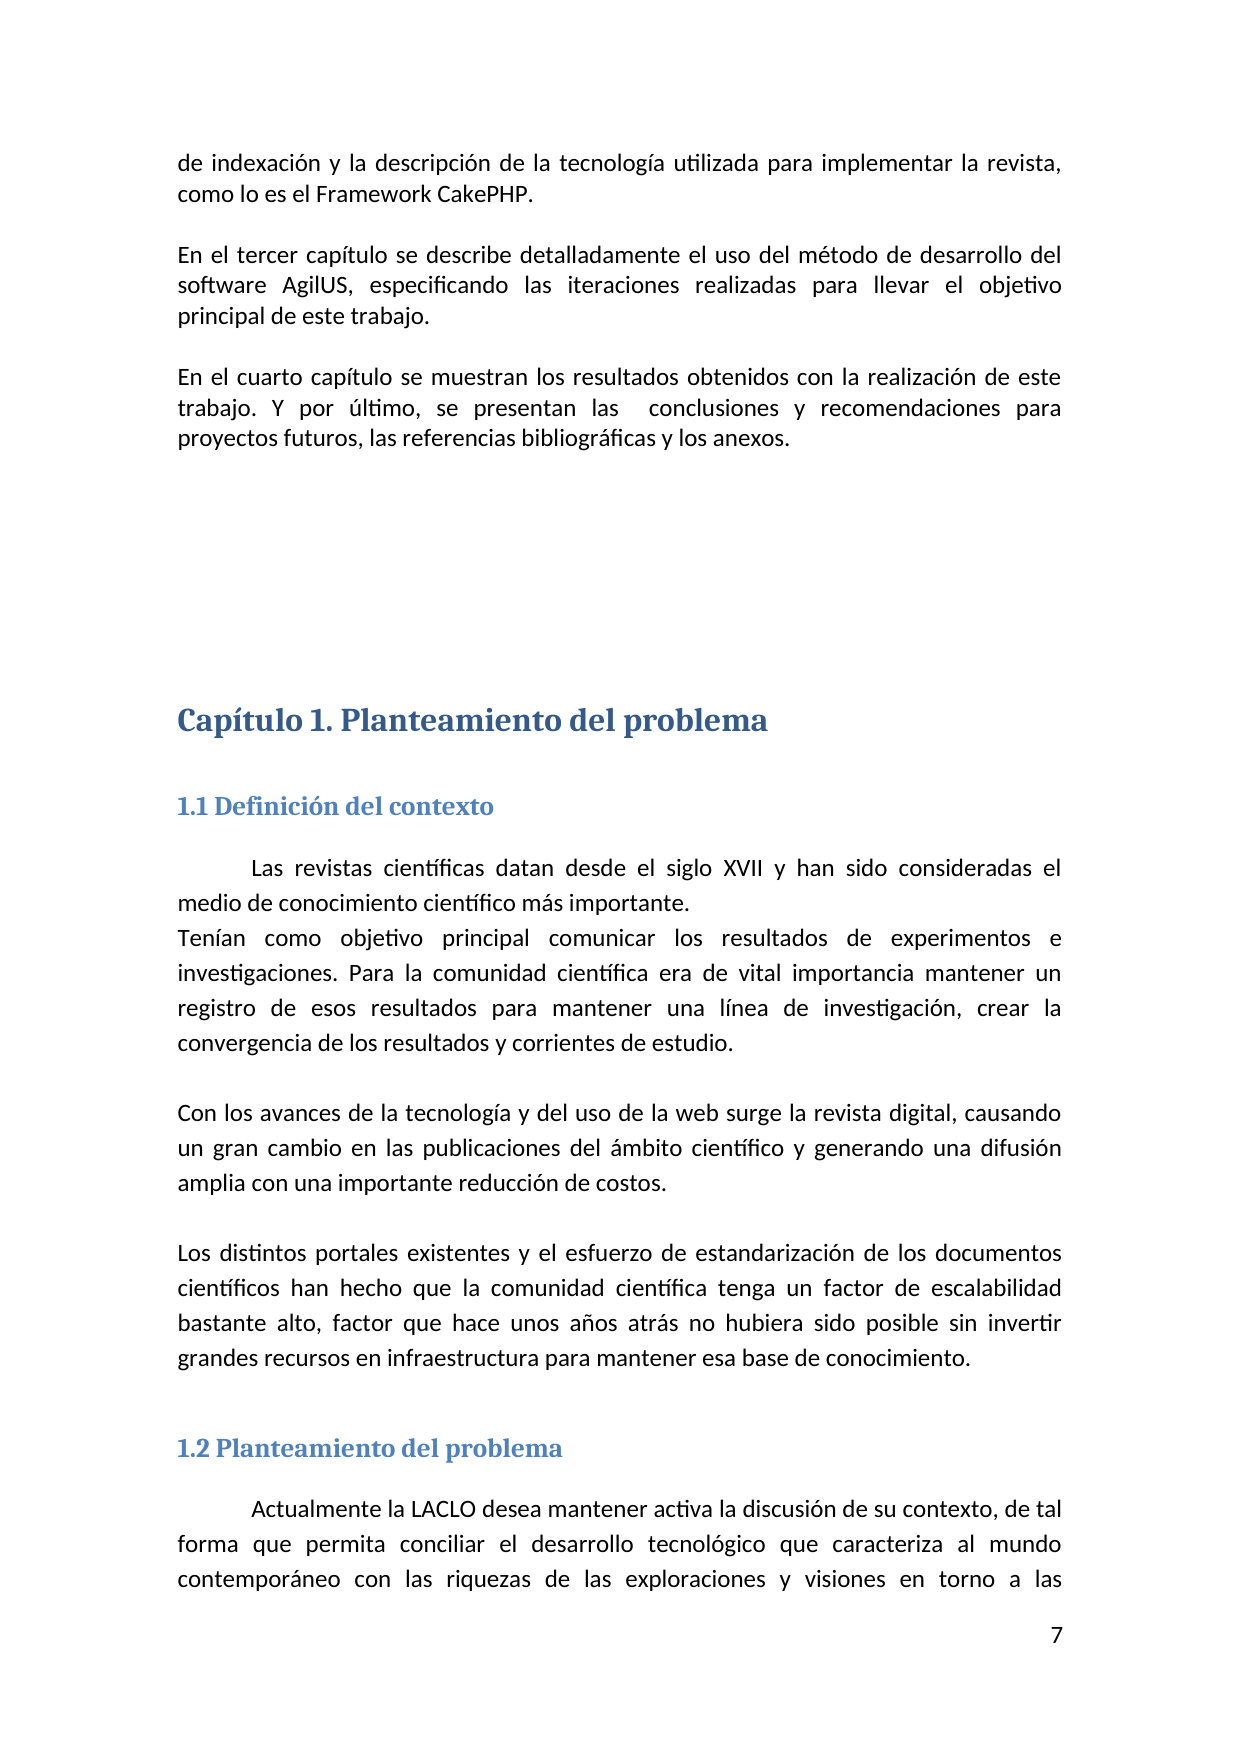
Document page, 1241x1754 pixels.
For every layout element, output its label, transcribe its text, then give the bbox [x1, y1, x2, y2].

subtitle 1.1 Definición del contexto [177, 791, 1063, 822]
subtitle 1.2 Planteamiento del problema [177, 1433, 1063, 1464]
text Tenían como objetivo principal comunicar los resultados de experimentos e investigaciones. Para la comunidad científica era de vital importancia mantener un registro de esos resultados para mantener una línea de investigación, crear la convergencia de los resultados y corrientes de estudio. [177, 923, 1063, 1058]
text Los distintos portales existentes y el esfuerzo de estandarización de los documentos científicos han hecho que la comunidad científica tenga un factor de escalabilidad bastante alto, factor que hace unos años atrás no hubiera sido posible sin invertir grandes recursos en infraestructura para mantener esa base de conocimiento. [177, 1238, 1063, 1373]
text Las revistas científicas datan desde el siglo XVII y han sido consideradas el medio de conocimiento científico más importante. [177, 853, 1063, 918]
text En el cuarto capítulo se muestran los resultados obtenidos con la realización de este trabajo. Y por último, se presentan las conclusiones y recomendaciones para proyectos futuros, las referencias bibliográficas y los anexos. [177, 361, 1063, 453]
subtitle Capítulo 1. Planteamiento del problema [177, 701, 1063, 739]
text En el tercer capítulo se describe detalladamente el uso del método de desarrollo del software AgilUS, especificando las iteraciones realizadas para llevar el objetivo principal de este trabajo. [177, 239, 1063, 331]
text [177, 148, 1063, 209]
text Con los avances de la tecnología y del uso de la web surge la revista digital, causando un gran cambio en las publicaciones del ámbito científico y generando una difusión amplia con una importante reducción de costos. [177, 1098, 1063, 1198]
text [177, 1493, 1063, 1594]
